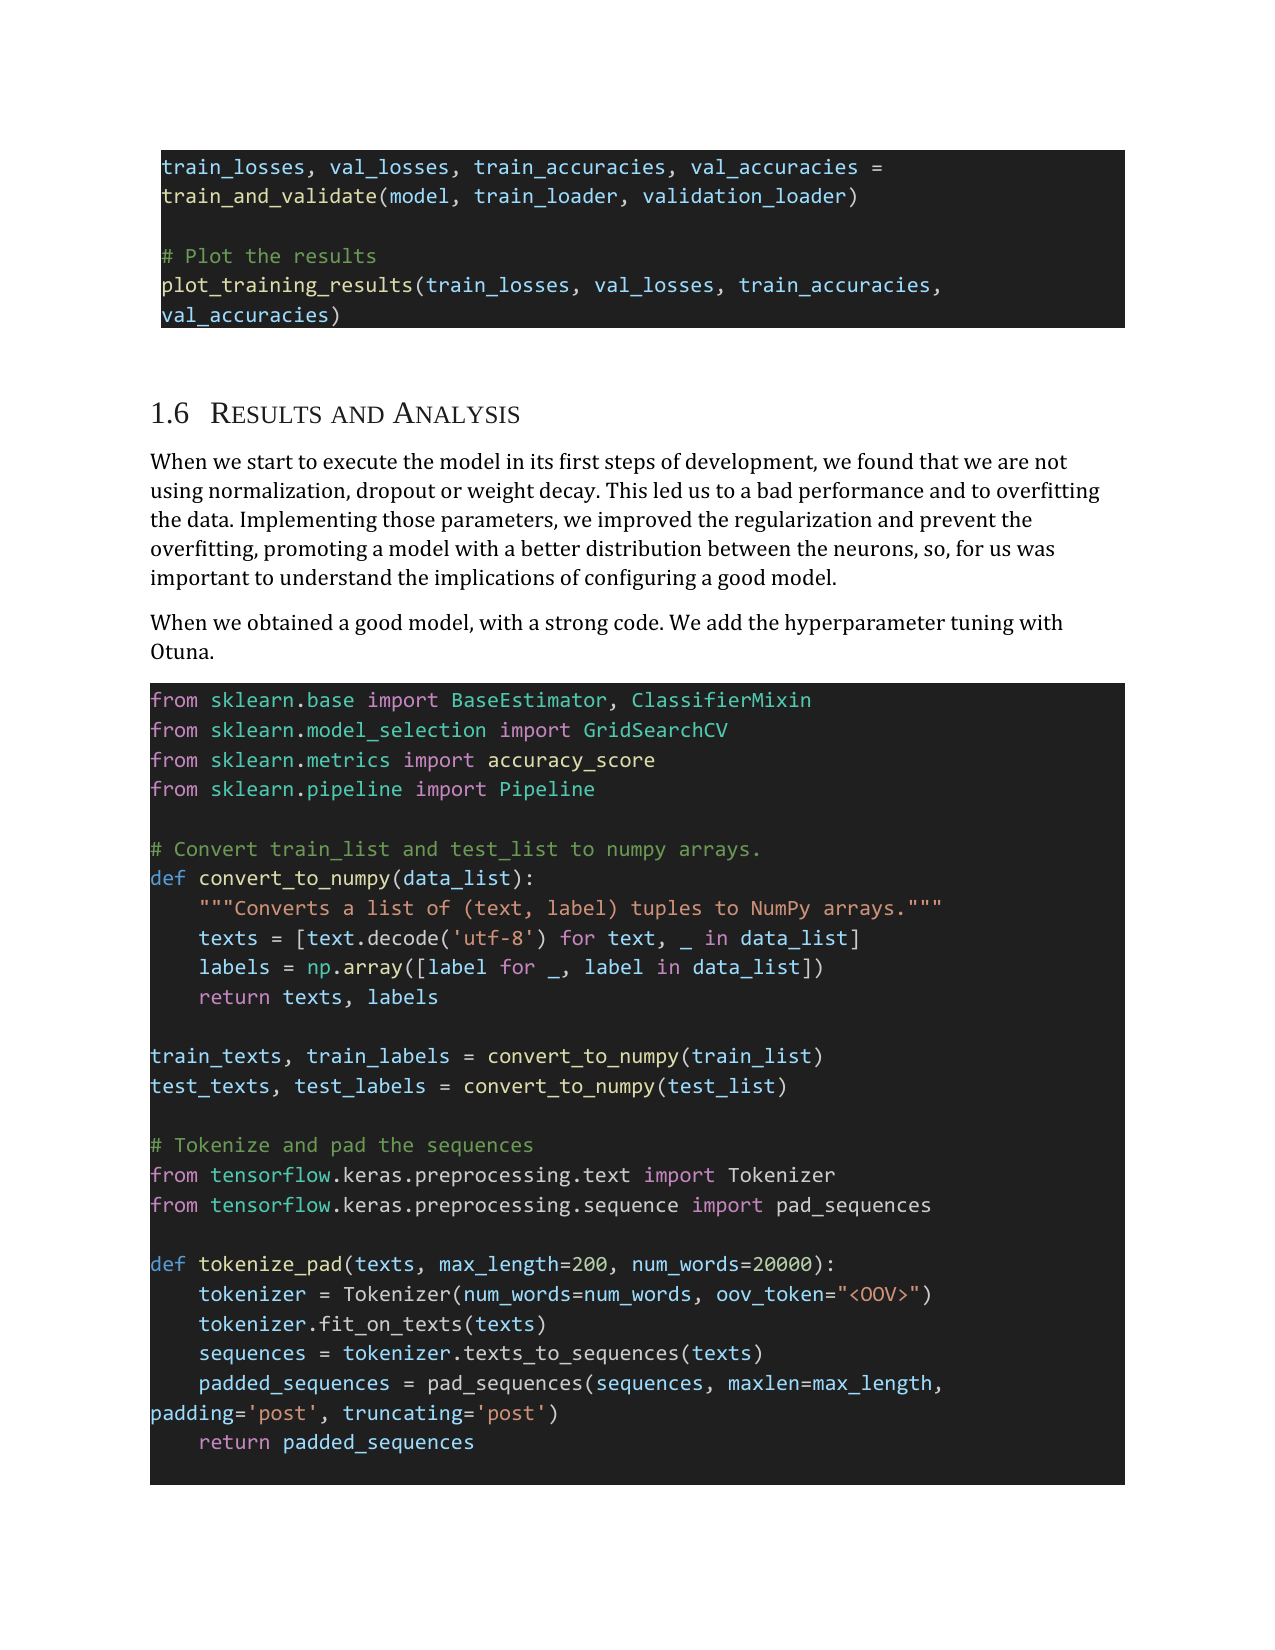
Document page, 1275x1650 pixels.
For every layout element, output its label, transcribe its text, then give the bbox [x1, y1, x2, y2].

text from sklearn.base import BaseEstimator, ClassifierMixin [150, 683, 1125, 713]
text When we start to execute the model in its first steps of development, we found that we are not using normalization, dropout or weight decay. This led us to a bad performance and to overfitting the data. Implementing those parameters, we improved the regularization and prevent the overfitting, promoting a model with a better distribution between the neurons, so, for us was important to understand the implications of configuring a good model. [150, 447, 1125, 590]
text """Converts a list of (text, label) tuples to NumPy arrays.""" [150, 891, 1125, 921]
text tokenizer = Tokenizer(num_words=num_words, oov_token="<OOV>") [150, 1277, 1125, 1307]
text from sklearn.pipeline import Pipeline [150, 773, 1125, 802]
text test_texts, test_labels = convert_to_numpy(test_list) [150, 1069, 1125, 1099]
text texts = [text.decode('utf-8') for text, _ in data_list] [150, 921, 1125, 951]
text return texts, labels [150, 980, 1125, 1010]
text # Tokenize and pad the sequences [150, 1129, 1125, 1158]
text from sklearn.model_selection import GridSearchCV [150, 713, 1125, 743]
text train_losses, val_losses, train_accuracies, val_accuracies = train_and_validate(model, train_loader, validation_loader) [161, 150, 1125, 209]
text train_texts, train_labels = convert_to_numpy(train_list) [150, 1040, 1125, 1069]
text # Convert train_list and test_list to numpy arrays. [150, 832, 1125, 862]
text def tokenize_pad(texts, max_length=200, num_words=20000): [150, 1248, 1125, 1277]
subtitle Results and Analysis [150, 394, 1125, 430]
text padded_sequences = pad_sequences(sequences, maxlen=max_length, padding='post', truncating='post') [150, 1366, 1125, 1426]
text from sklearn.metrics import accuracy_score [150, 743, 1125, 773]
text # Plot the results [161, 239, 1125, 269]
text plot_training_results(train_losses, val_losses, train_accuracies, val_accuracies) [161, 269, 1125, 328]
text from tensorflow.keras.preprocessing.sequence import pad_sequences [150, 1188, 1125, 1218]
text def convert_to_numpy(data_list): [150, 862, 1125, 891]
text sequences = tokenizer.texts_to_sequences(texts) [150, 1337, 1125, 1366]
text tokenizer.fit_on_texts(texts) [150, 1307, 1125, 1337]
text return padded_sequences [150, 1426, 1125, 1455]
text labels = np.array([label for _, label in data_list]) [150, 951, 1125, 980]
text When we obtained a good model, with a strong code. We add the hyperparameter tuning with Otuna. [150, 609, 1125, 665]
text from tensorflow.keras.preprocessing.text import Tokenizer [150, 1158, 1125, 1188]
